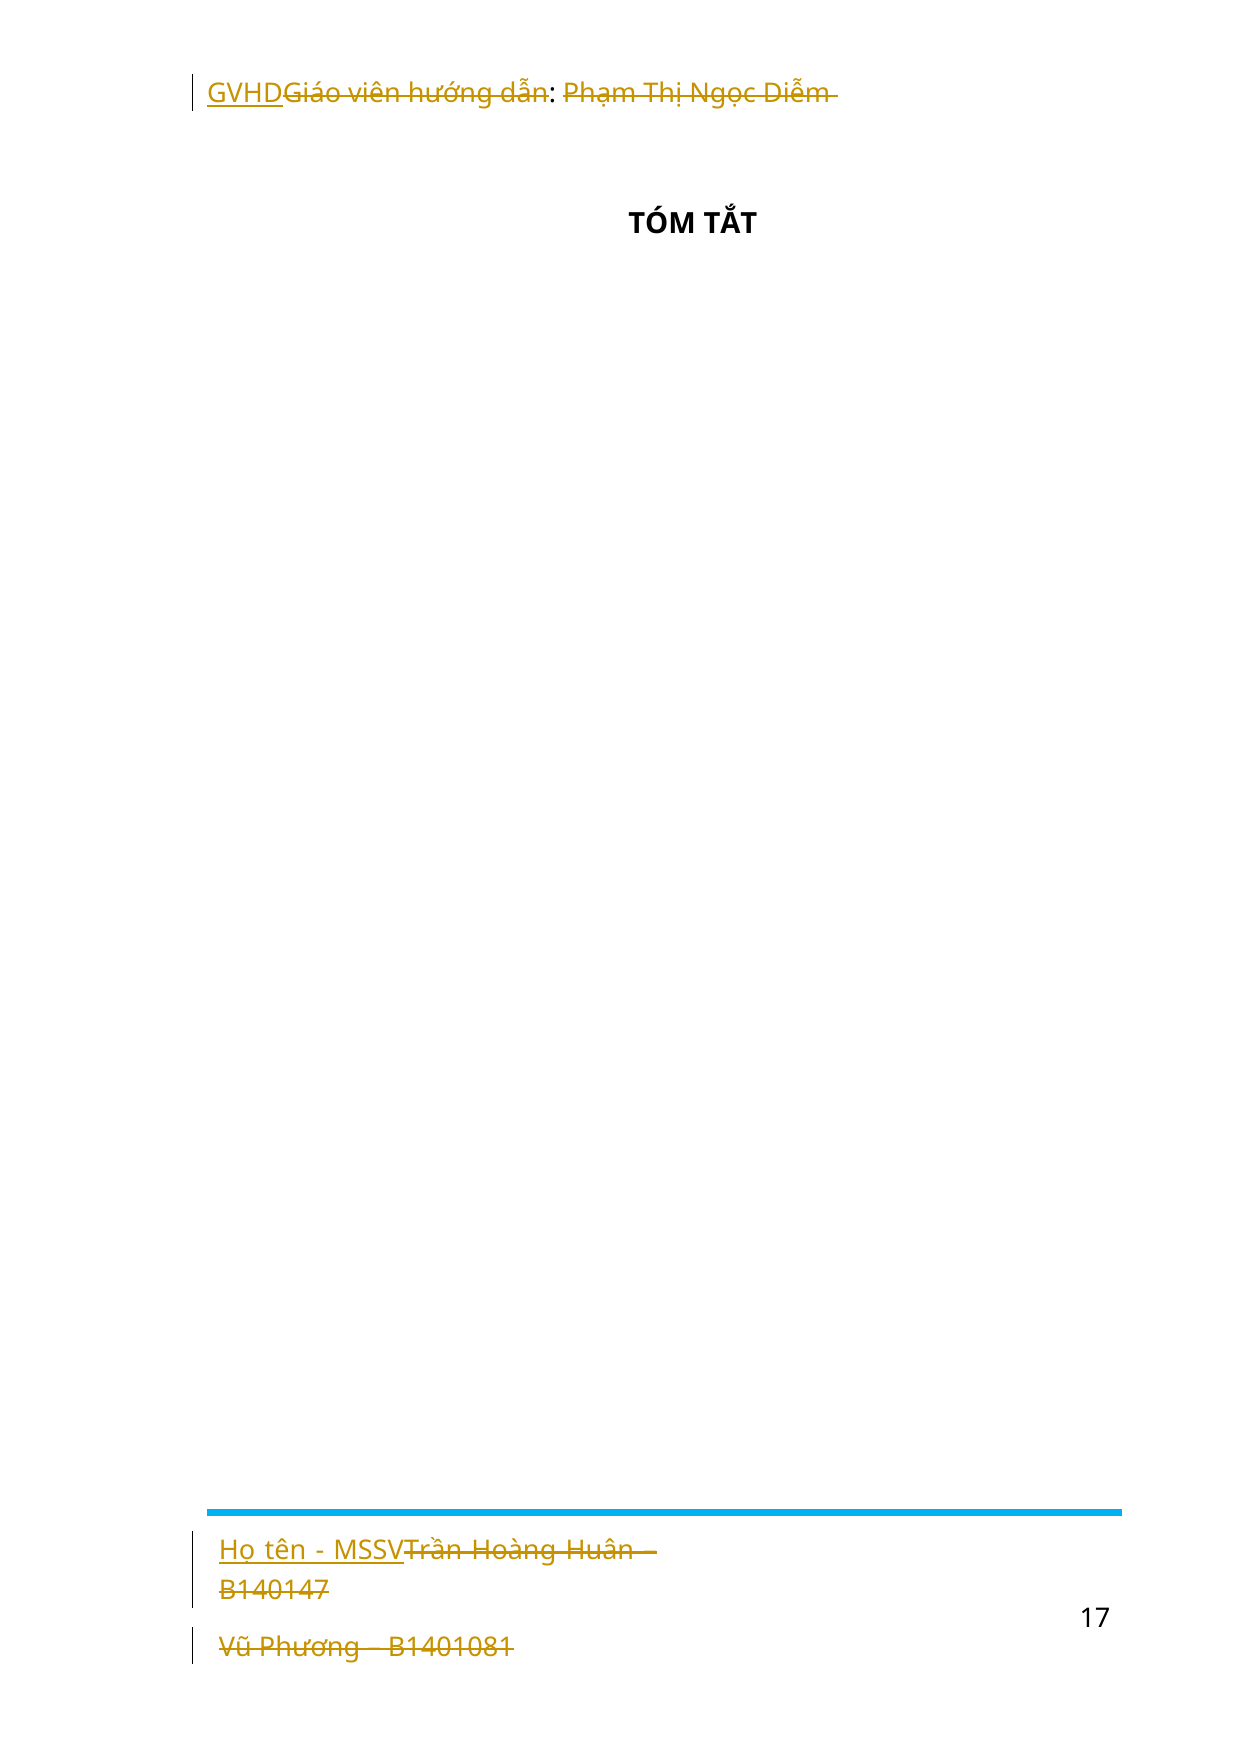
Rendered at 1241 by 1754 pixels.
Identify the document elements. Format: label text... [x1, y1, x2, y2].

subtitle TÓM TẮT [263, 202, 1122, 242]
